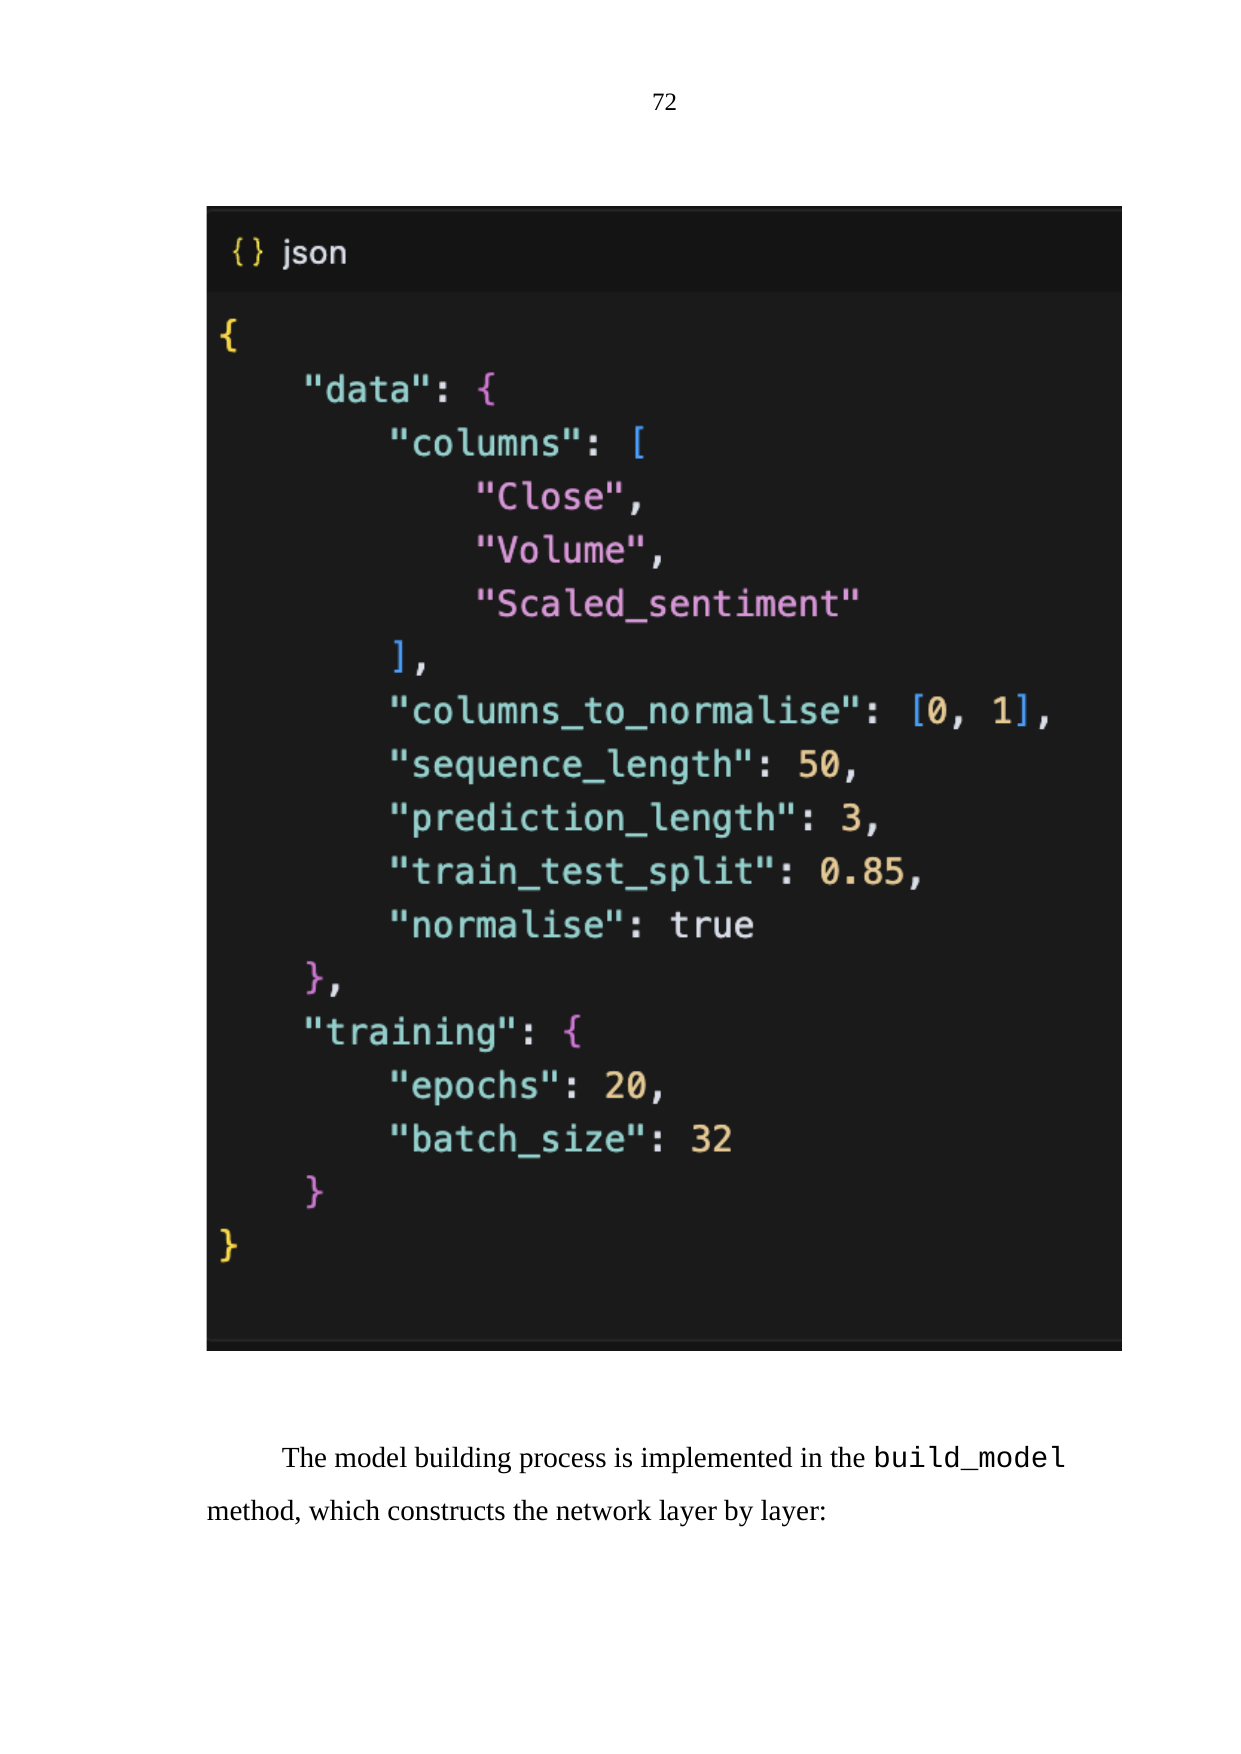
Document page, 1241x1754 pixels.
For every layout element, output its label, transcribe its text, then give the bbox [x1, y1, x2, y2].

text The model building process is implemented in the build_model method, which constructs the network layer by layer: [207, 1440, 1122, 1527]
picture [206, 206, 1122, 1351]
